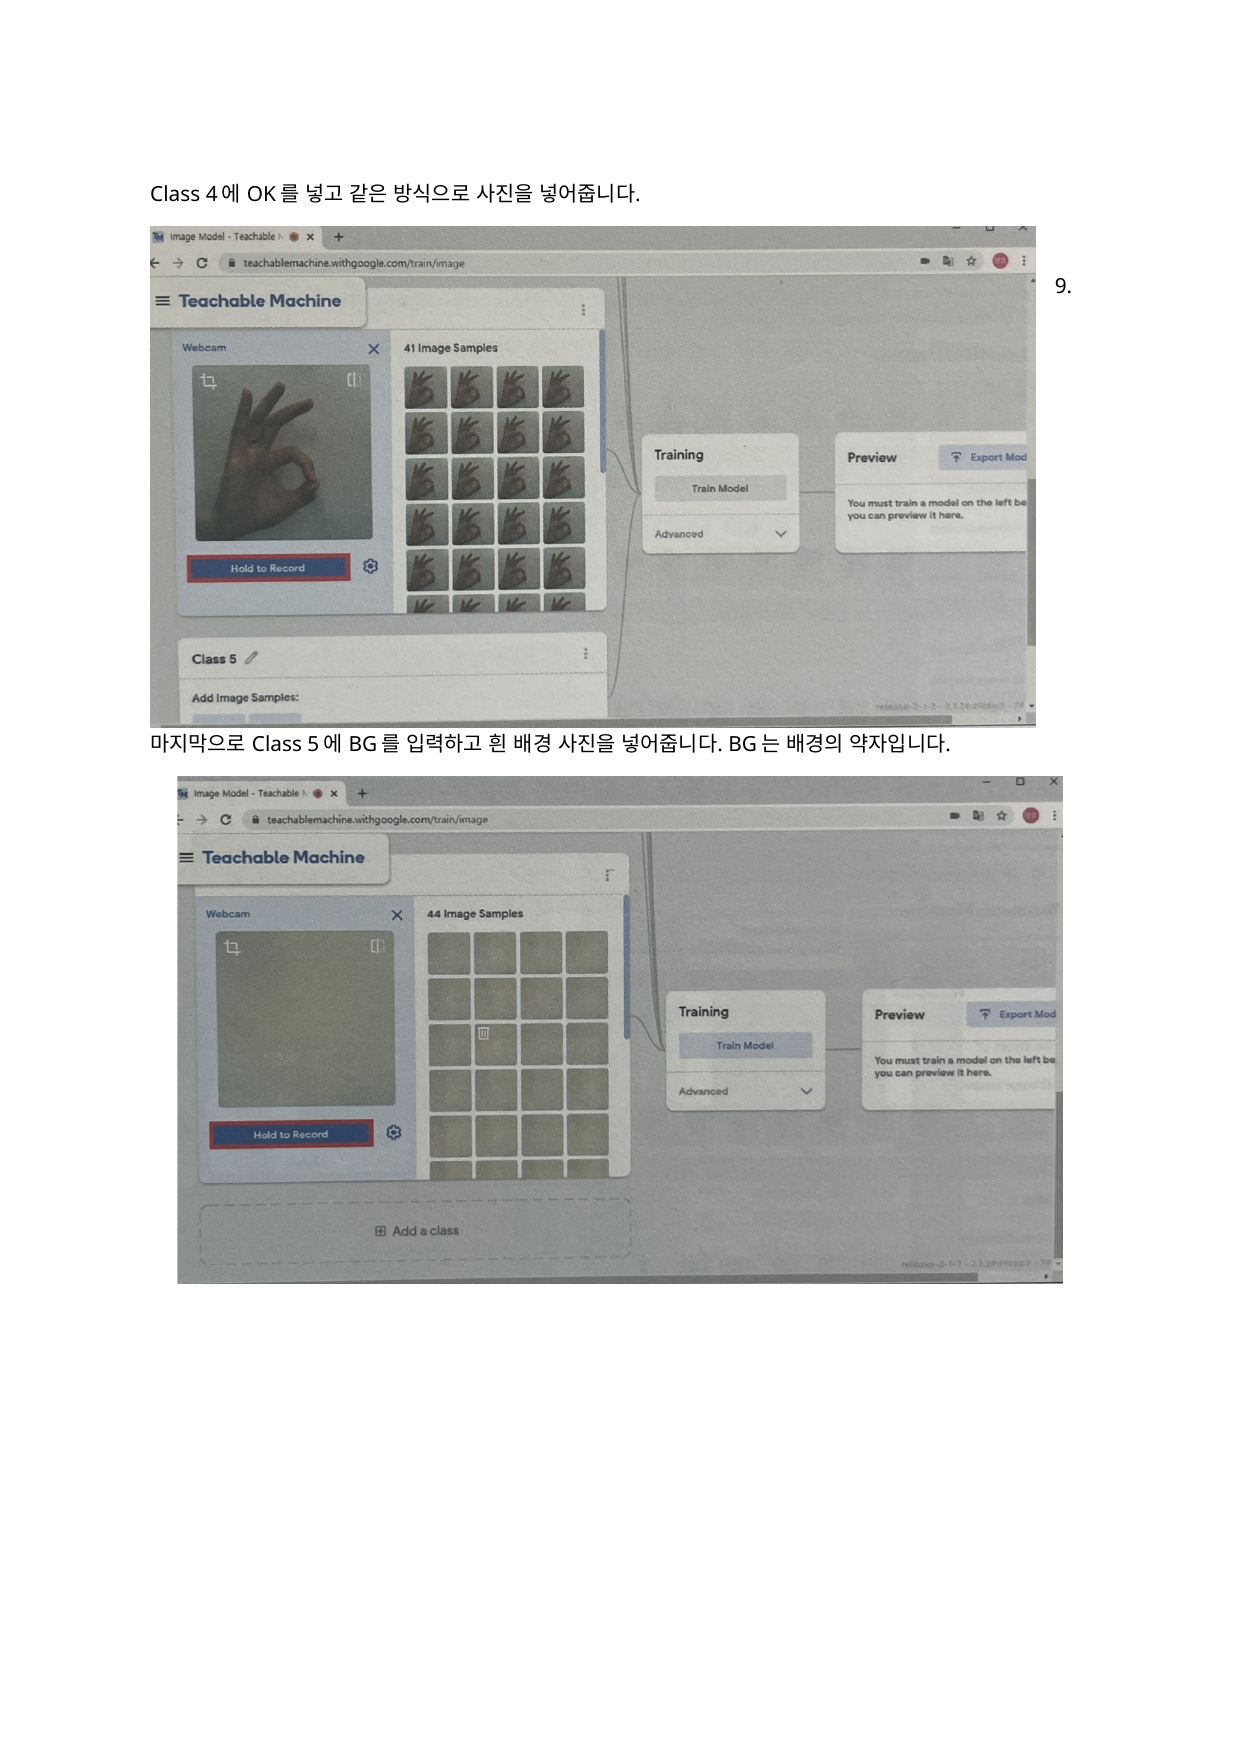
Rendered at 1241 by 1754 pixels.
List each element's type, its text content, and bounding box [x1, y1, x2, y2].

picture [150, 226, 1036, 728]
text 8. Class 4에 OK를 넣고 같은 방식으로 사진을 넣어줍니다. [150, 177, 1090, 207]
picture [177, 776, 1063, 1284]
